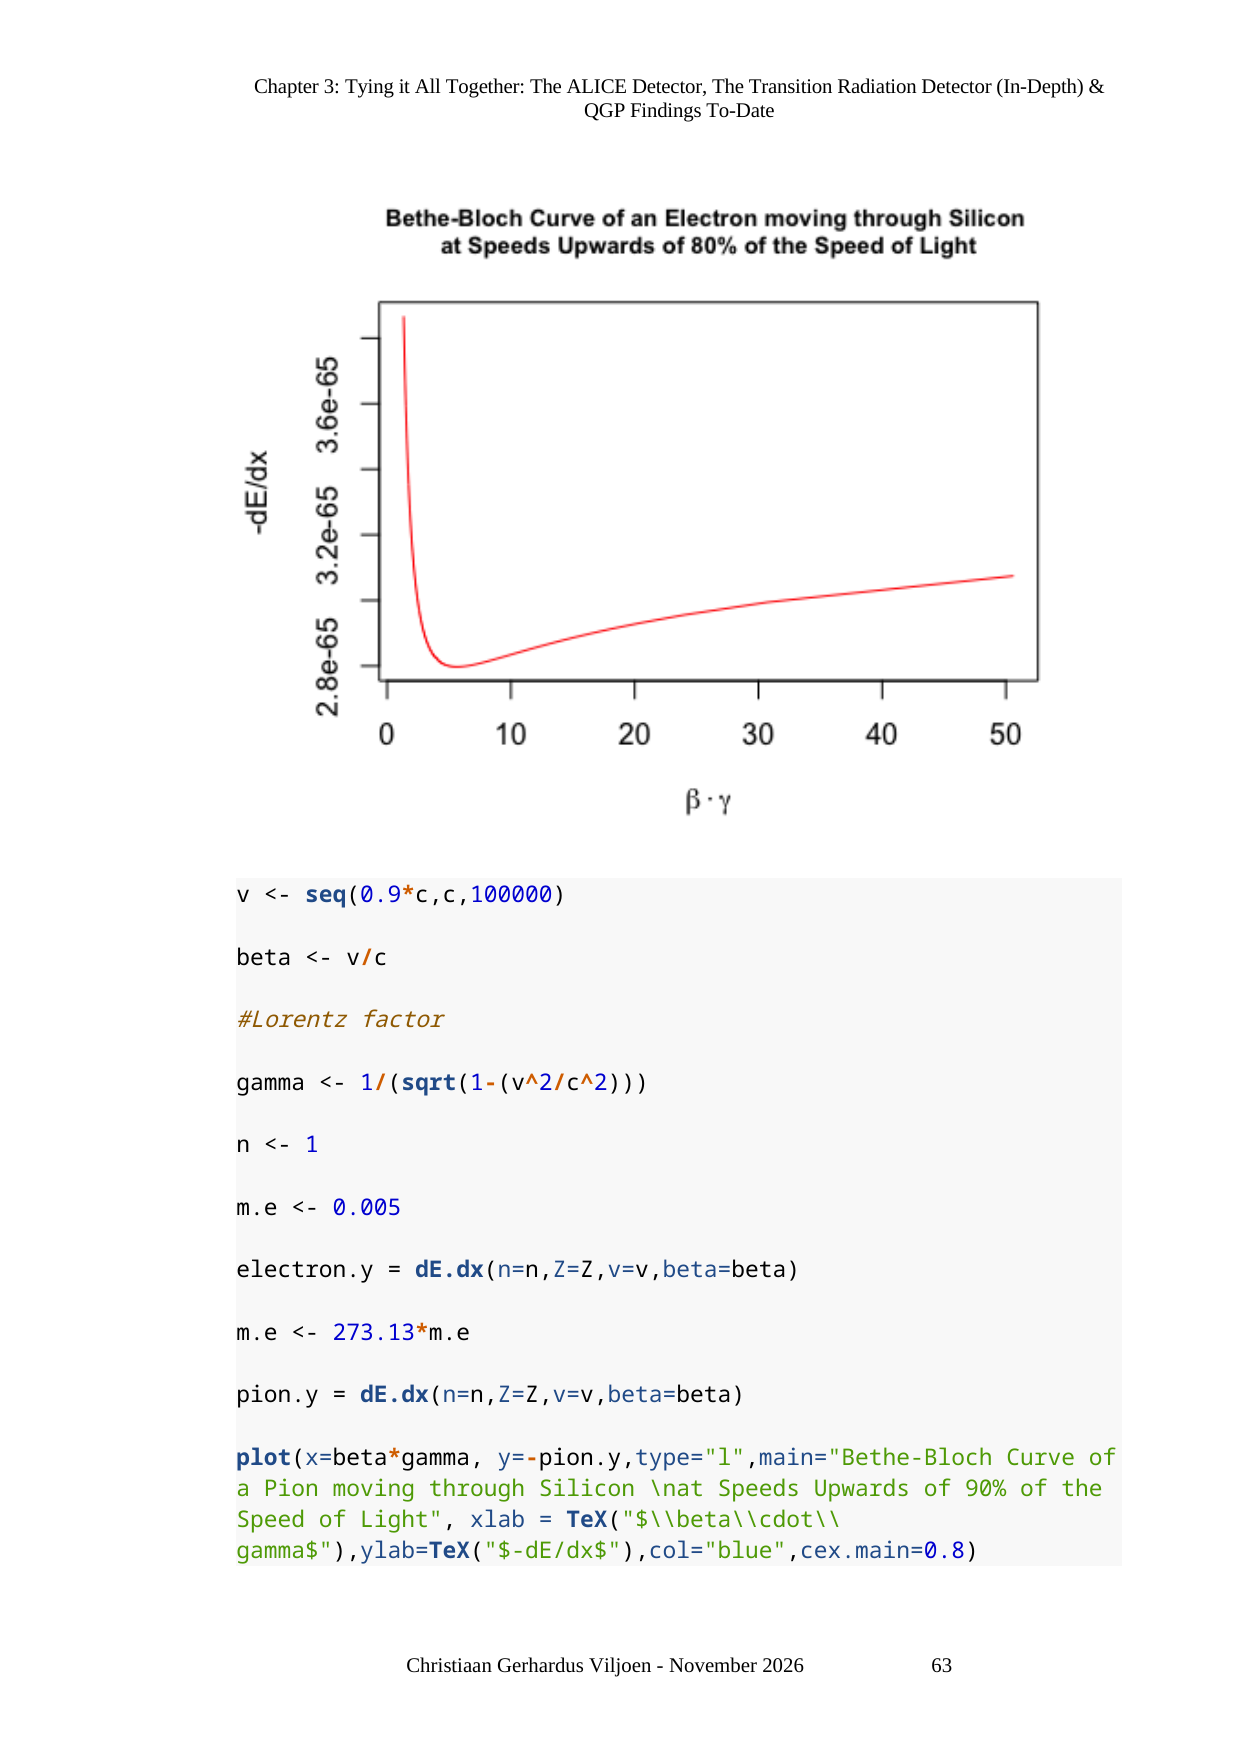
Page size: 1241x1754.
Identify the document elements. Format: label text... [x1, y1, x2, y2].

picture [236, 159, 1112, 860]
text v <- seq(0.9*c,c,100000) beta <- v/c #Lorentz factor gamma <- 1/(sqrt(1-(v^2/c^2))) n <- 1 m.e <- 0.005 electron.y = dE.dx(n=n,Z=Z,v=v,beta=beta) m.e <- 273.13*m.e pion.y = dE.dx(n=n,Z=Z,v=v,beta=beta) plot(x=beta*gamma, y=-pion.y,type="l",main="Bethe-Bloch Curve of a Pion moving through Silicon \nat Speeds Upwards of 90% of the Speed of Light", xlab = TeX("$\\beta\\cdot\\gamma$"),ylab=TeX("$-dE/dx$"),col="blue",cex.main=0.8) [236, 878, 1122, 1566]
